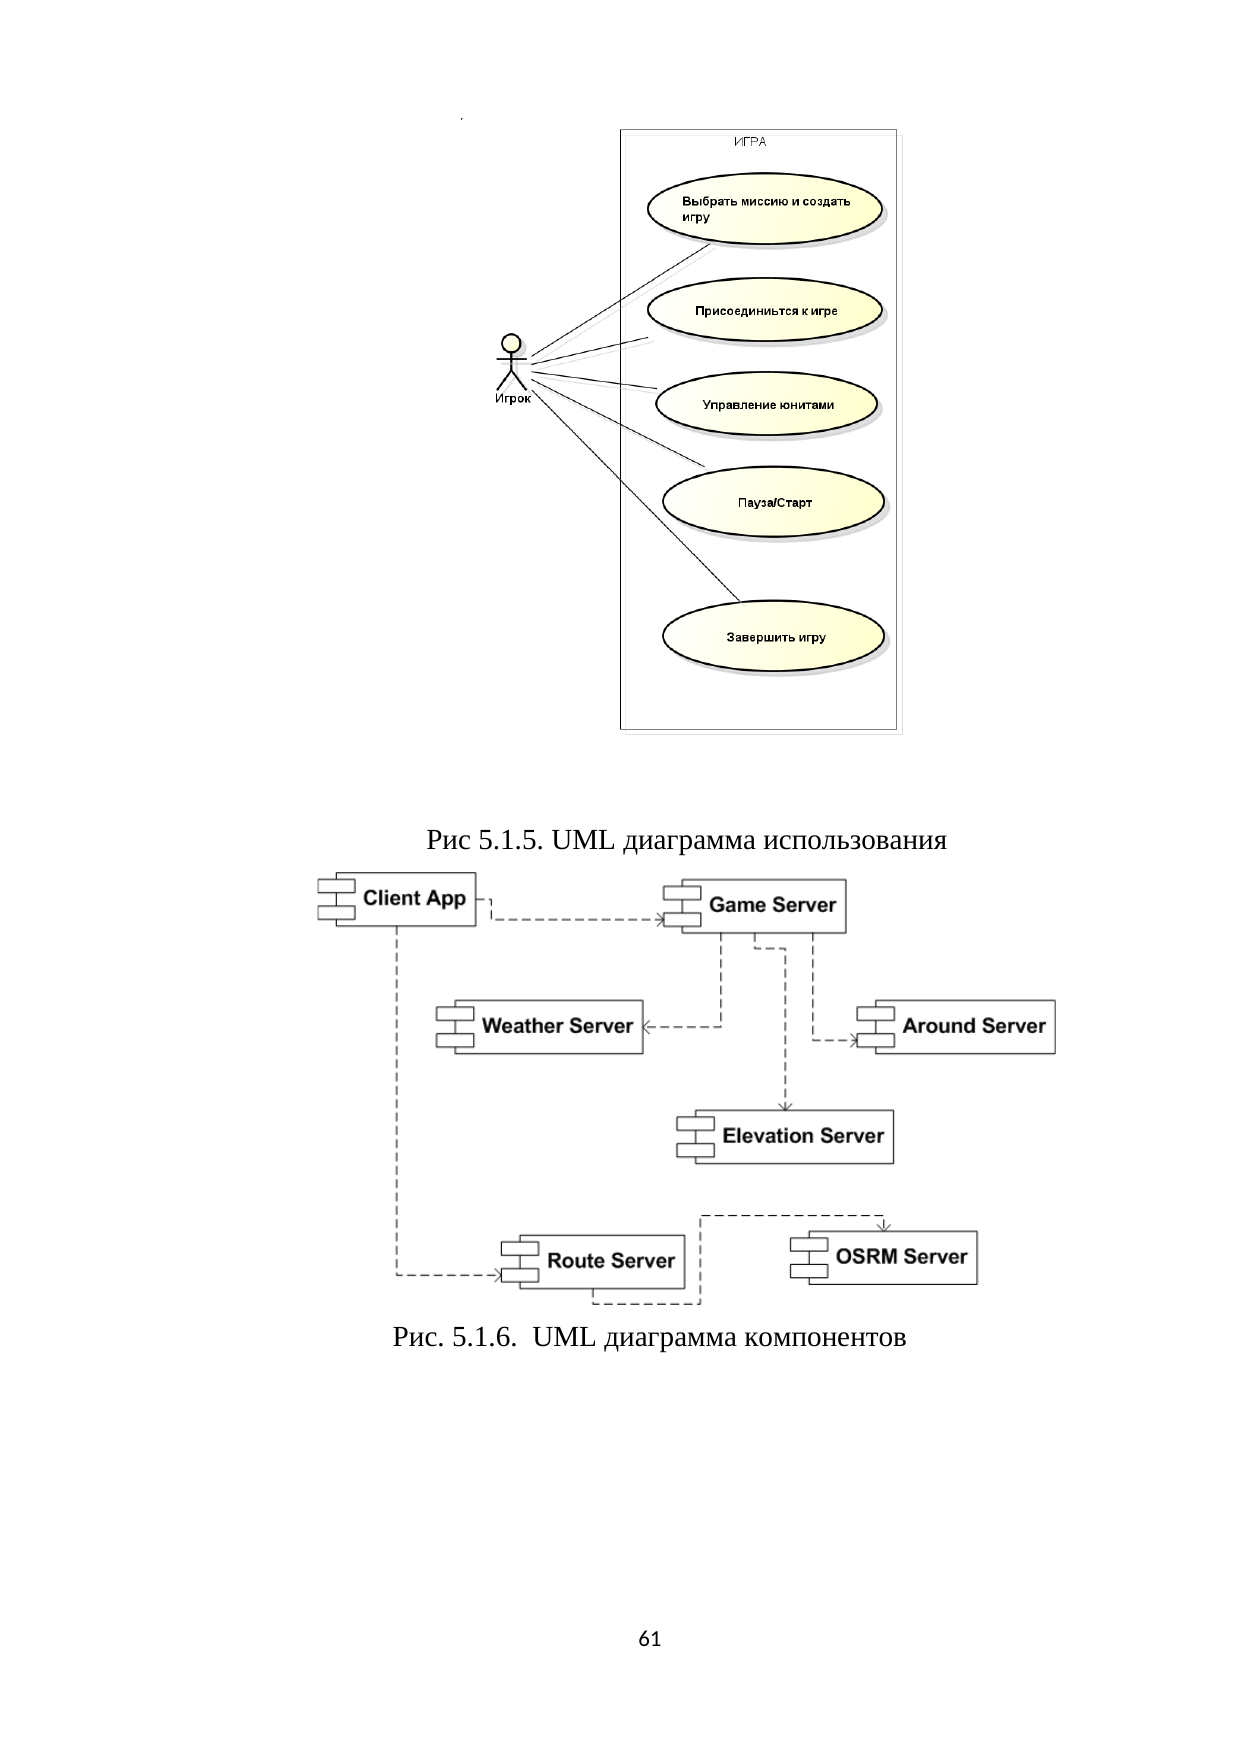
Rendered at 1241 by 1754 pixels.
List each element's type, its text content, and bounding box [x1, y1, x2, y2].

picture [461, 118, 913, 758]
text Рис. 5.1.6. UML диаграмма компонентов [148, 1319, 1152, 1352]
picture [317, 872, 1056, 1305]
text Рис 5.1.5. UML диаграмма использования [148, 822, 1152, 856]
